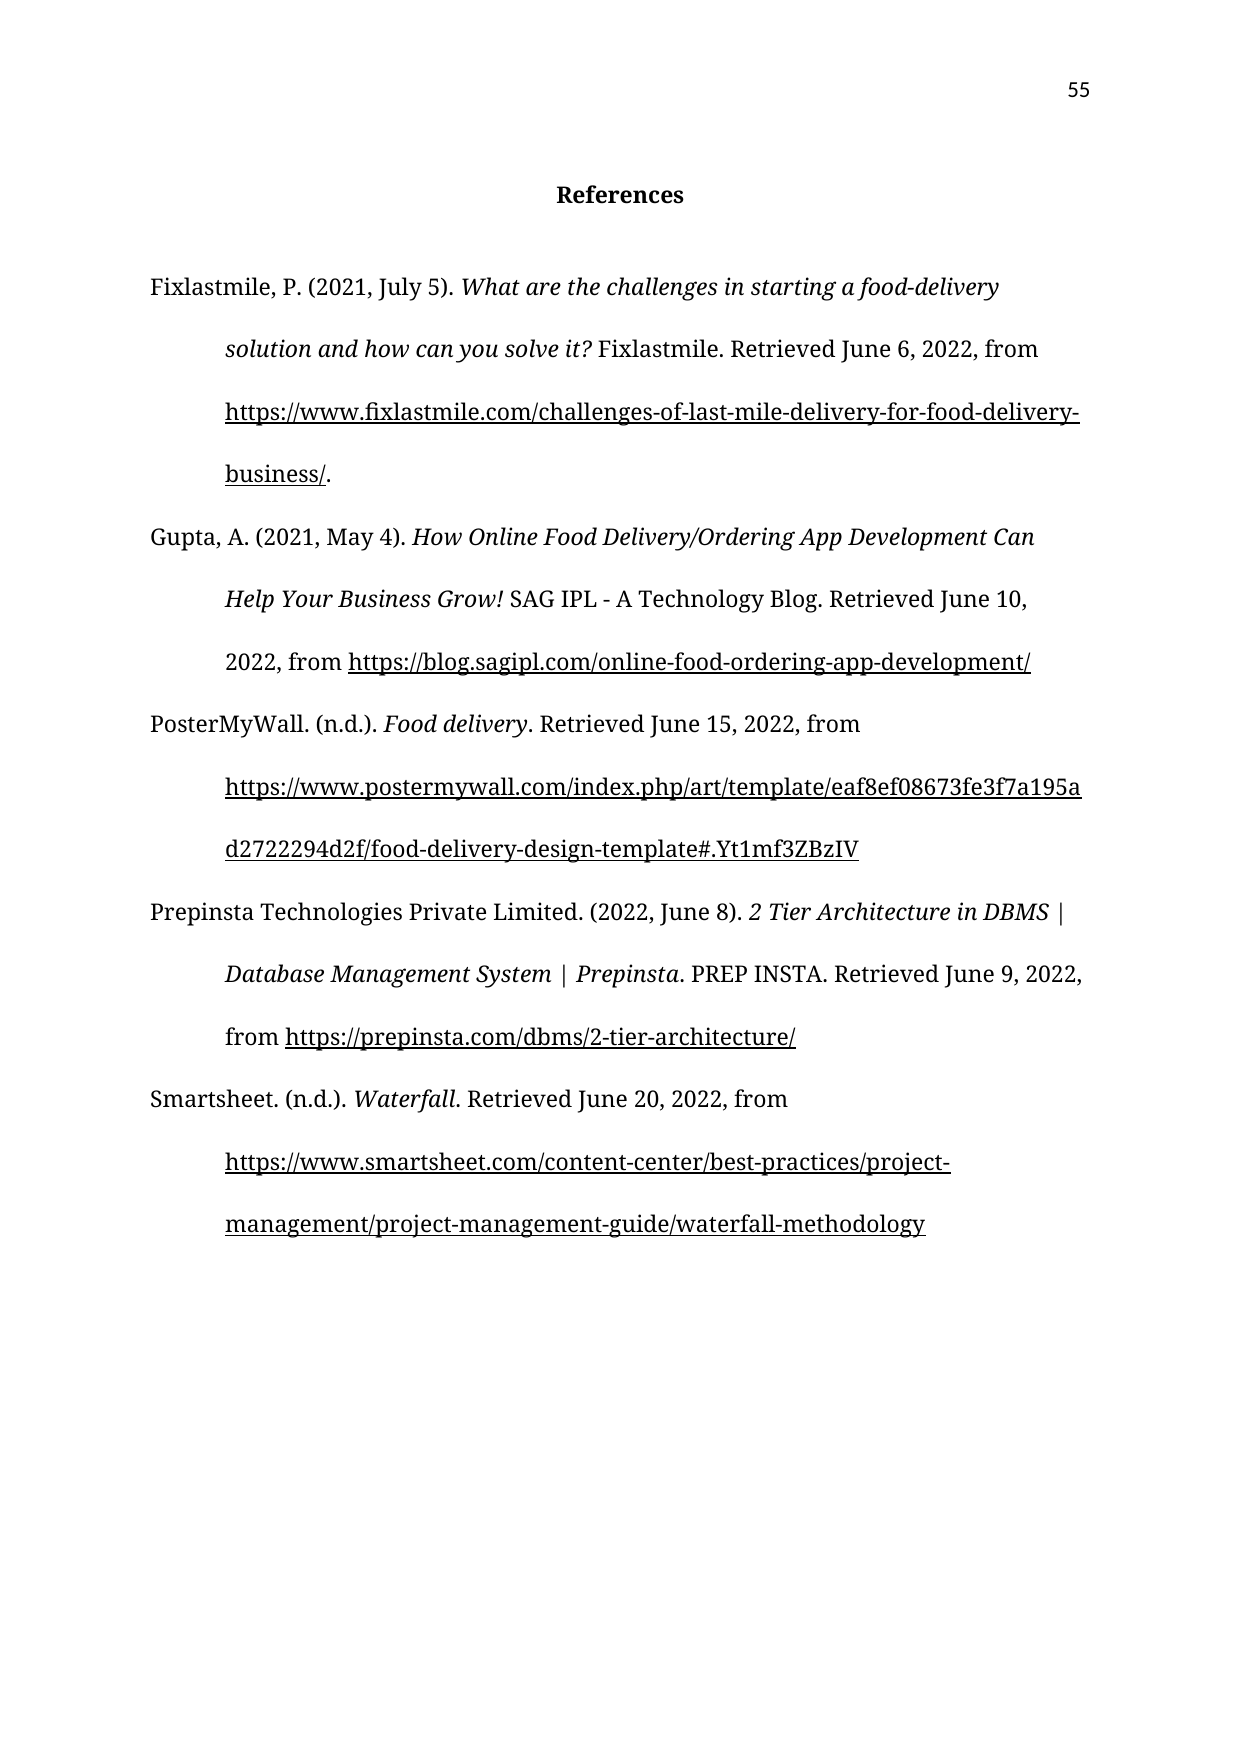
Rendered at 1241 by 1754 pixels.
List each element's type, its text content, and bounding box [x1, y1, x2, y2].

text Gupta, A. (2021, May 4). How Online Food Delivery/Ordering App Development Can Help Your Business Grow! SAG IPL - A Technology Blog. Retrieved June 10, 2022, from https://blog.sagipl.com/online-food-ordering-app-development/ [150, 521, 1090, 677]
text Prepinsta Technologies Private Limited. (2022, June 8). 2 Tier Architecture in DBMS | Database Management System | Prepinsta. PREP INSTA. Retrieved June 9, 2022, from https://prepinsta.com/dbms/2-tier-architecture/ [150, 896, 1090, 1052]
text Fixlastmile, P. (2021, July 5). What are the challenges in starting a food-delivery solution and how can you solve it? Fixlastmile. Retrieved June 6, 2022, from https://www.fixlastmile.com/challenges-of-last-mile-delivery-for-food-delivery-business/. [150, 271, 1090, 489]
text PosterMyWall. (n.d.). Food delivery. Retrieved June 15, 2022, from https://www.postermywall.com/index.php/art/template/eaf8ef08673fe3f7a195ad2722294d2f/food-delivery-design-template#.Yt1mf3ZBzIV [150, 708, 1090, 864]
text Smartsheet. (n.d.). Waterfall. Retrieved June 20, 2022, from https://www.smartsheet.com/content-center/best-practices/project-management/project-management-guide/waterfall-methodology [150, 1083, 1090, 1239]
subtitle References [150, 179, 1090, 210]
